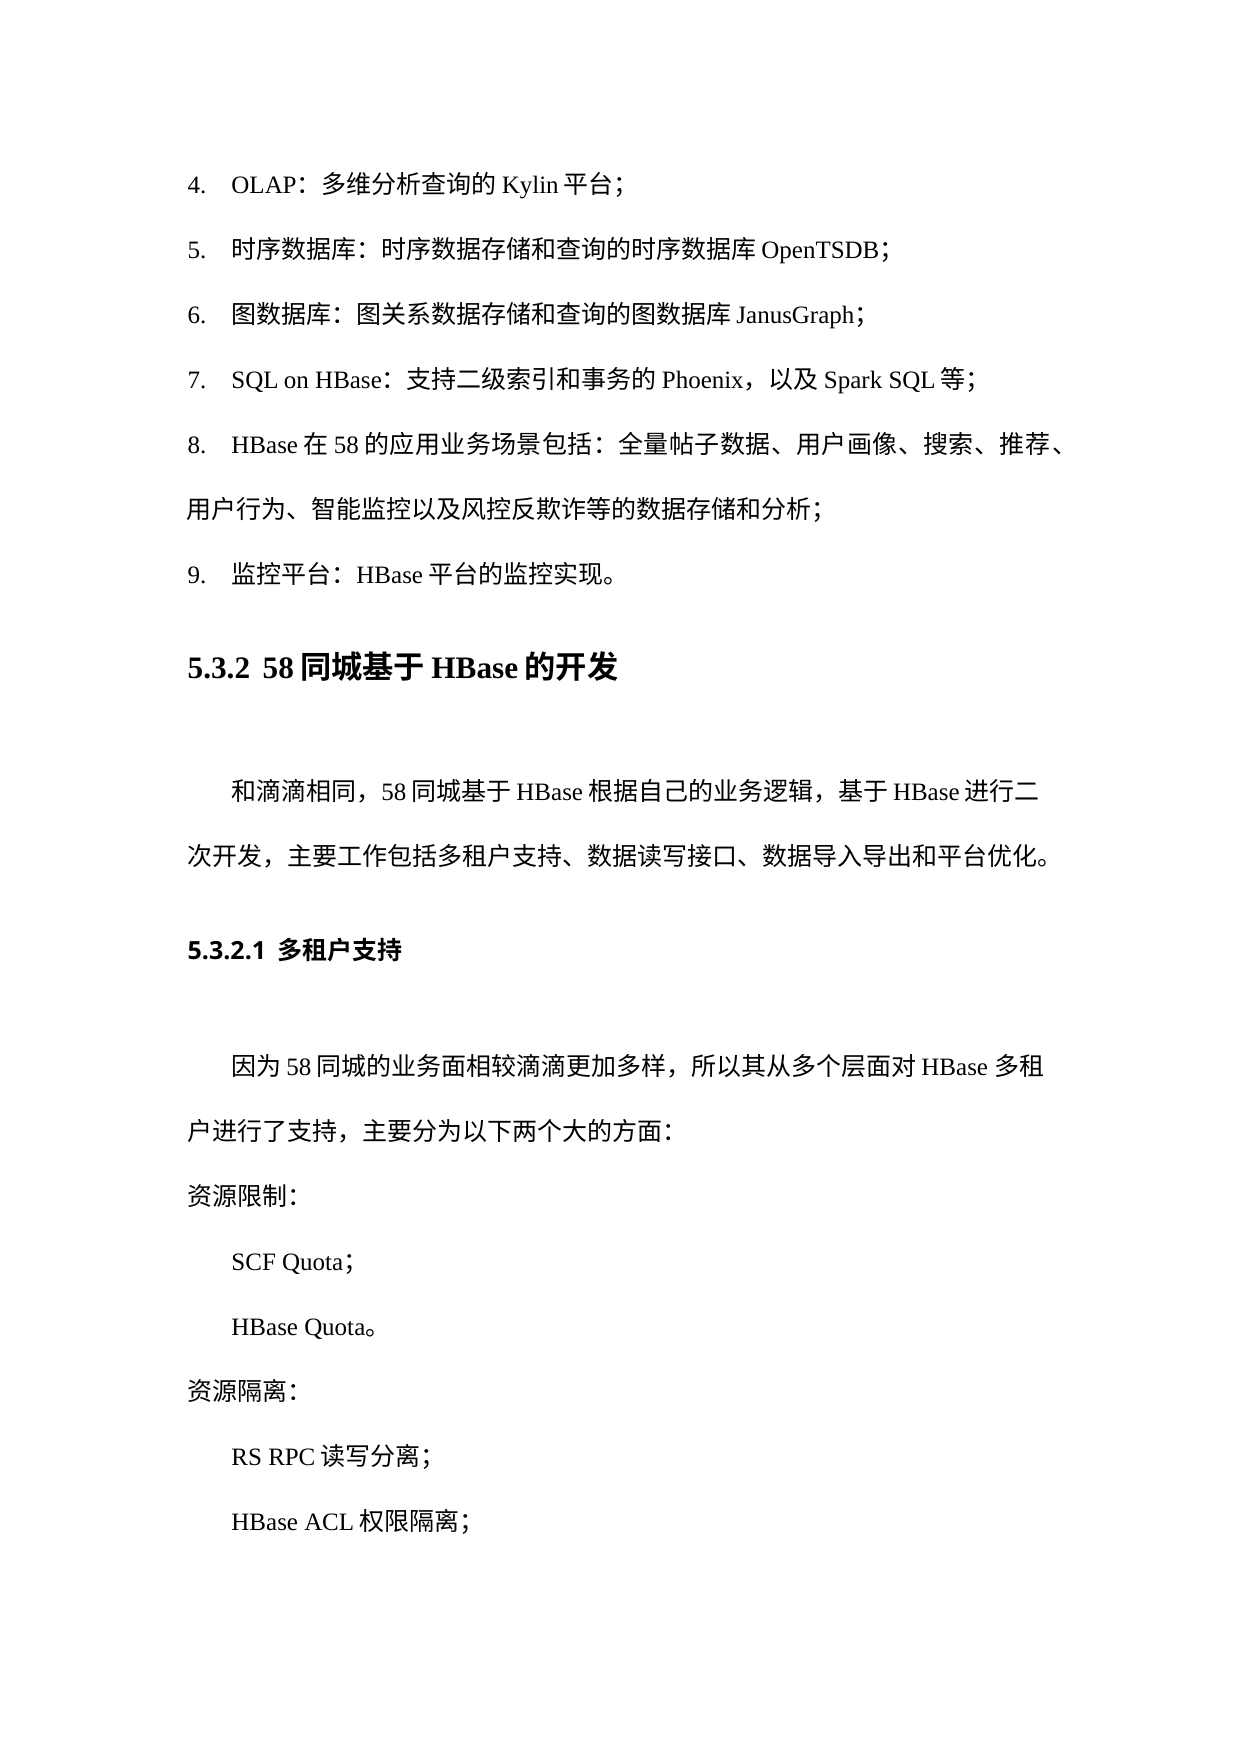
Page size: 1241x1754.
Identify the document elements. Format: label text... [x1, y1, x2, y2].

subtitle 多租户支持 [187, 916, 1053, 981]
list 监控平台：HBase平台的监控实现。 [186, 540, 1053, 605]
list 图数据库：图关系数据存储和查询的图数据库JanusGraph； [186, 280, 1053, 345]
list OLAP：多维分析查询的Kylin平台； [186, 150, 1053, 215]
subtitle 58同城基于HBase的开发 [187, 632, 1053, 697]
text RS RPC读写分离； [187, 1422, 1053, 1487]
text 资源限制： [187, 1162, 1053, 1227]
text 和滴滴相同，58同城基于HBase根据自己的业务逻辑，基于HBase进行二次开发，主要工作包括多租户支持、数据读写接口、数据导入导出和平台优化。 [187, 757, 1053, 887]
text SCF Quota； [187, 1227, 1053, 1292]
text HBase ACL权限隔离； [187, 1487, 1053, 1552]
list 时序数据库：时序数据存储和查询的时序数据库OpenTSDB； [186, 215, 1053, 280]
text 因为58同城的业务面相较滴滴更加多样，所以其从多个层面对HBase 多租户进行了支持，主要分为以下两个大的方面： [187, 1032, 1053, 1162]
text 资源隔离： [187, 1357, 1053, 1422]
text HBase Quota。 [187, 1292, 1053, 1357]
list SQL on HBase：支持二级索引和事务的Phoenix，以及Spark SQL等； [186, 345, 1053, 410]
list HBase在58的应用业务场景包括：全量帖子数据、用户画像、搜索、推荐、用户行为、智能监控以及风控反欺诈等的数据存储和分析； [186, 410, 1053, 540]
